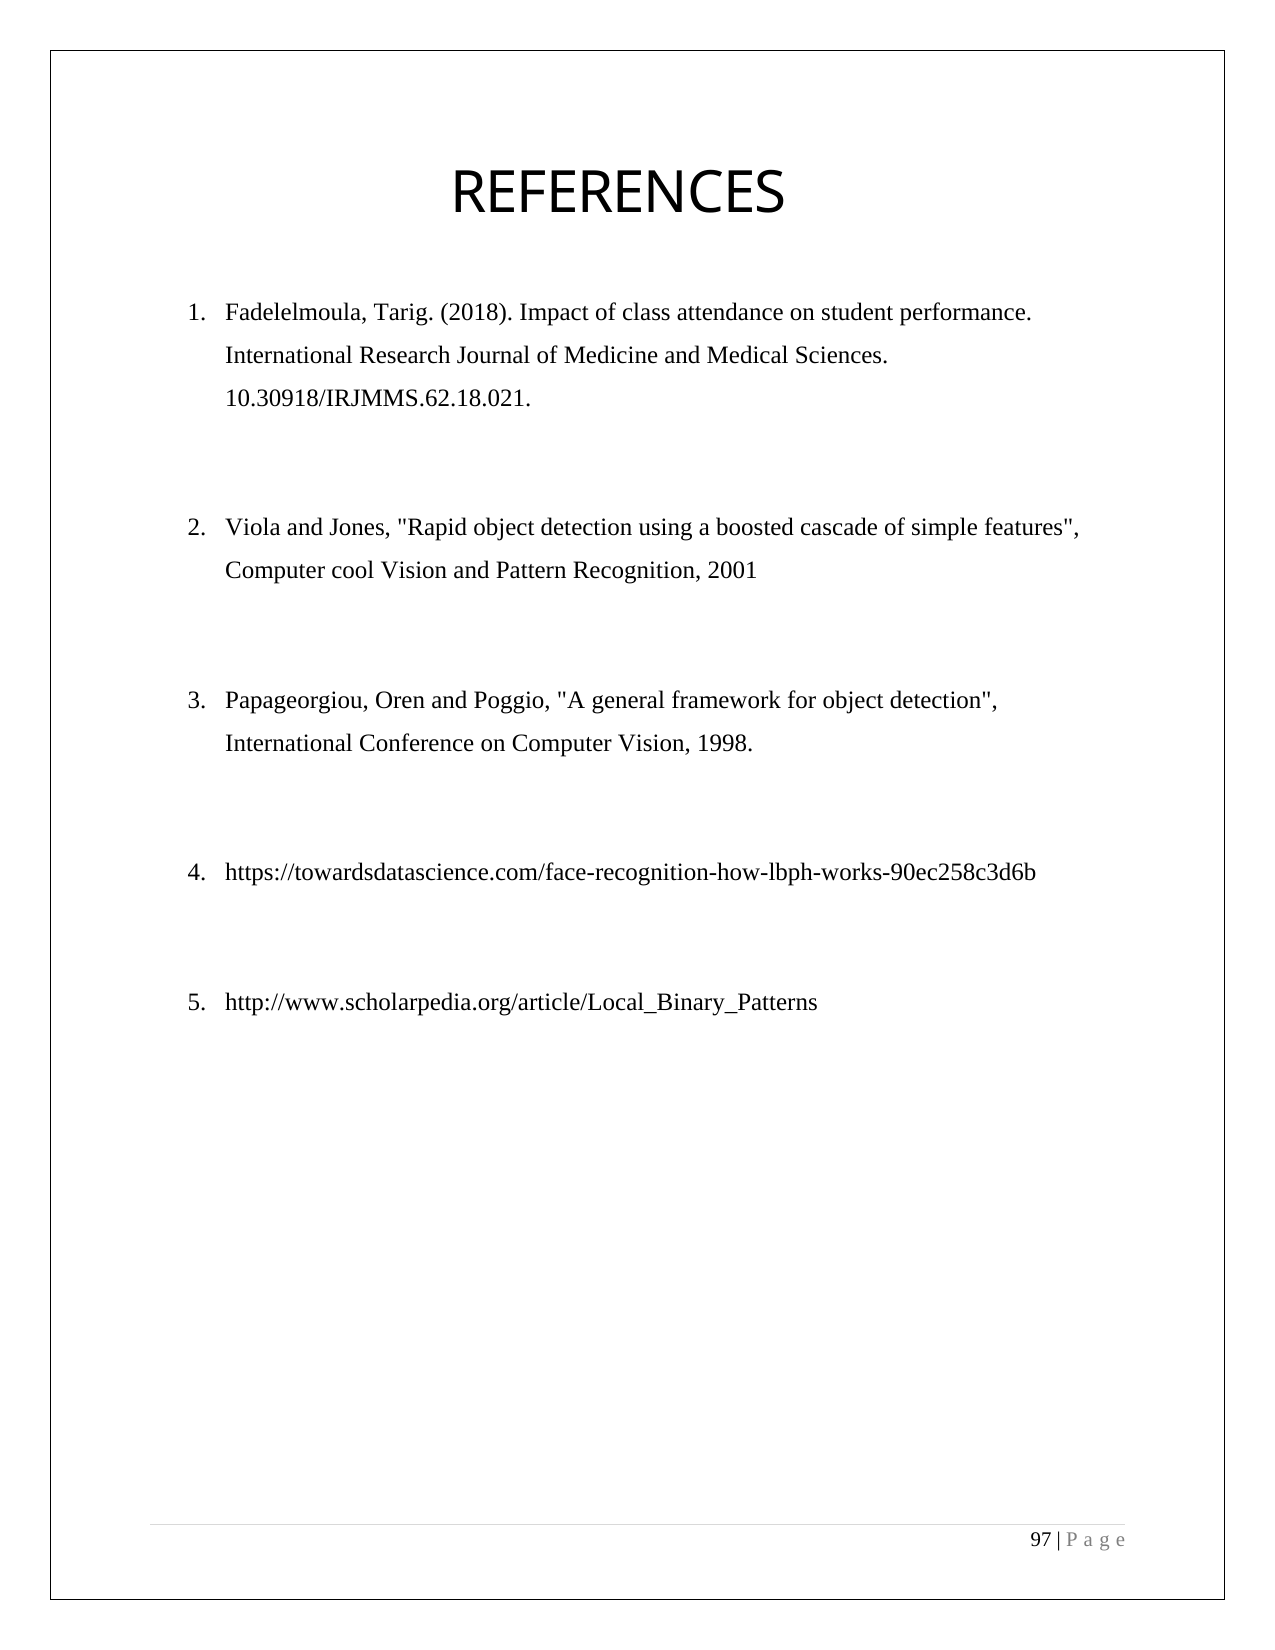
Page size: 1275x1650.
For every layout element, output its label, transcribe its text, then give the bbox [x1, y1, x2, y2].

list http://www.scholarpedia.org/article/Local_Binary_Patterns [187, 987, 1125, 1015]
list Papageorgiou, Oren and Poggio, "A general framework for object detection", International Conference on Computer Vision, 1998. [187, 685, 1125, 757]
text REFERENCES [450, 150, 1125, 229]
list Fadelelmoula, Tarig. (2018). Impact of class attendance on student performance. International Research Journal of Medicine and Medical Sciences. 10.30918/IRJMMS.62.18.021. [187, 297, 1125, 412]
list Viola and Jones, "Rapid object detection using a boosted cascade of simple features", Computer cool Vision and Pattern Recognition, 2001 [187, 512, 1125, 584]
list https://towardsdatascience.com/face-recognition-how-lbph-works-90ec258c3d6b [187, 857, 1125, 886]
